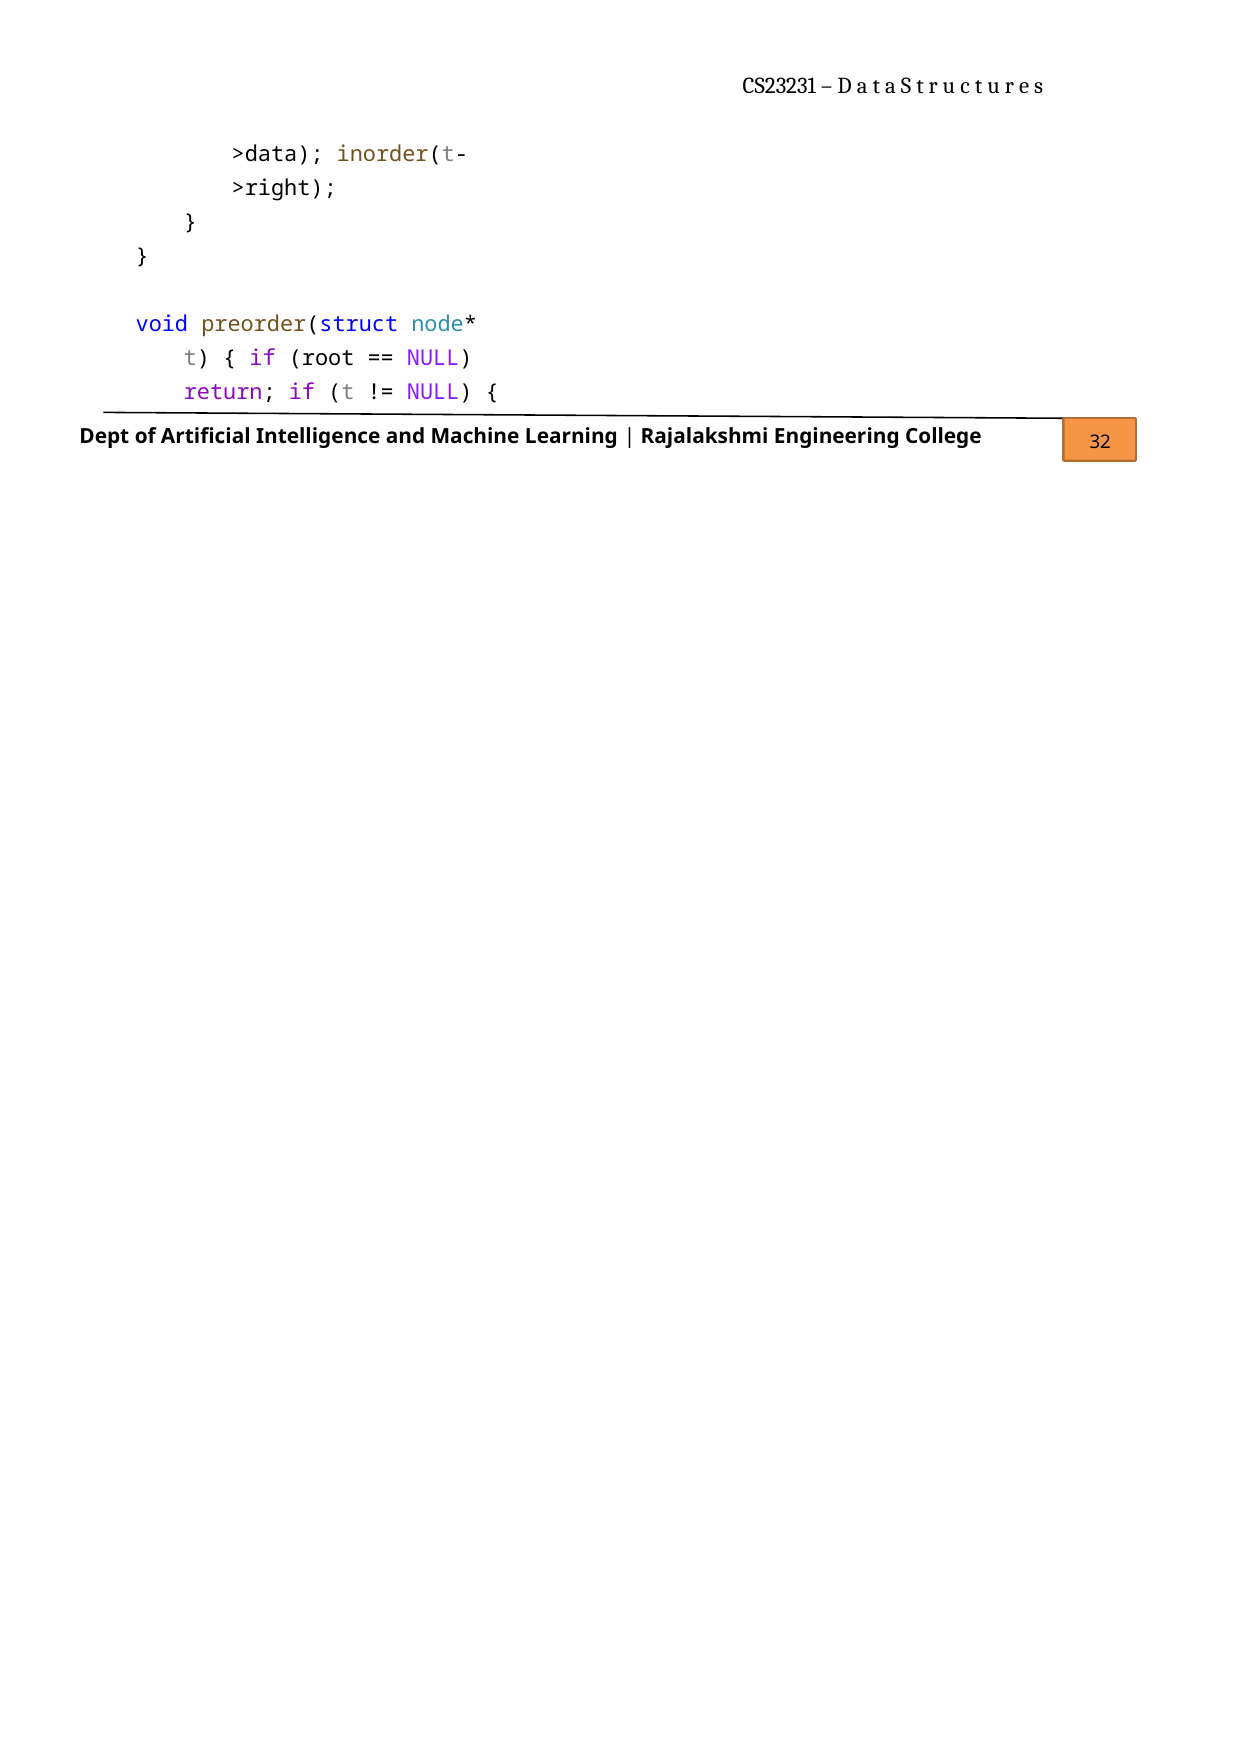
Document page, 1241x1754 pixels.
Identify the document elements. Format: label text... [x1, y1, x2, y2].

text void preorder(struct node* t) { if (root == NULL) return; if (t != NULL) { [135, 307, 508, 406]
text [231, 137, 508, 201]
text } [183, 206, 1159, 236]
text } [135, 240, 1159, 270]
